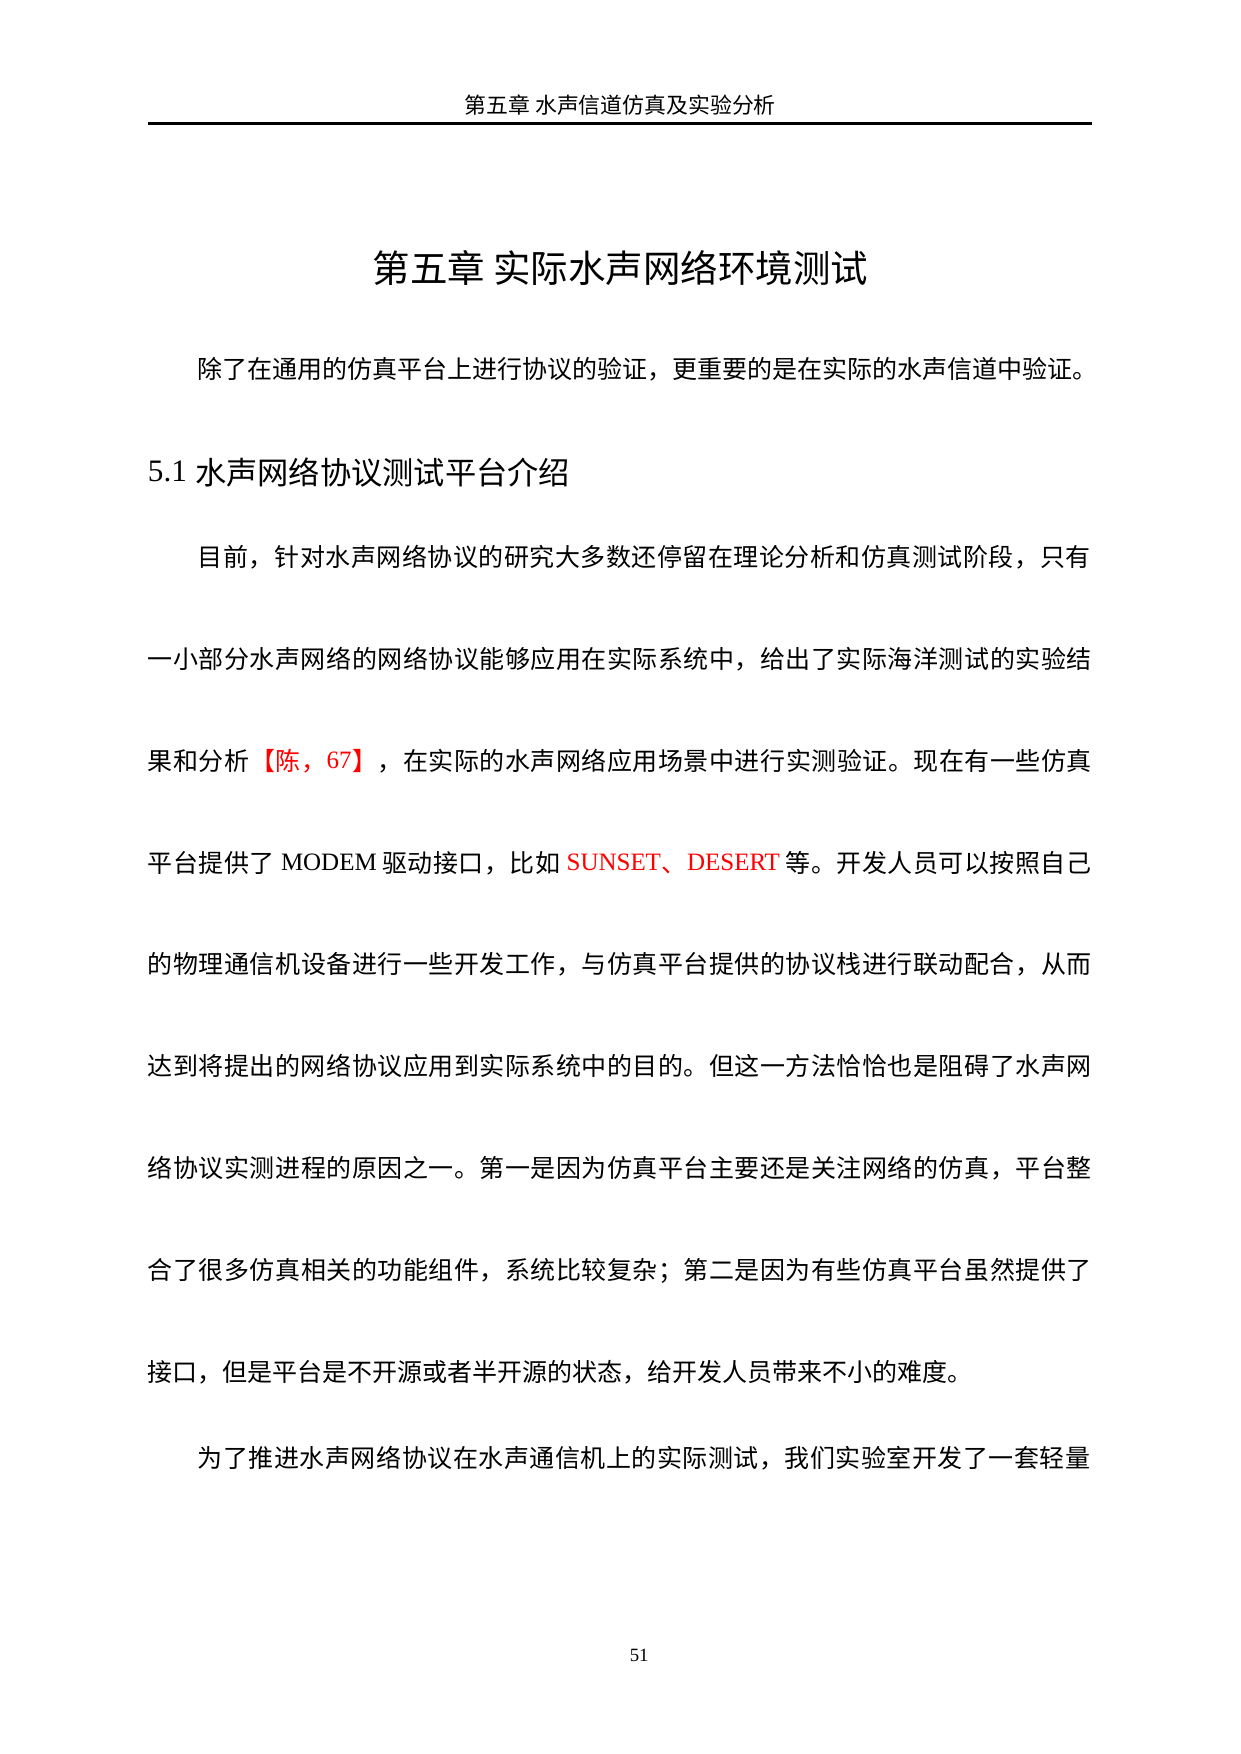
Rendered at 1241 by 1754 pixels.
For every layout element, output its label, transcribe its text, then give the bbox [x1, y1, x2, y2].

text 除了在通用的仿真平台上进行协议的验证，更重要的是在实际的水声信道中验证。 [148, 334, 1092, 402]
subtitle 5.1 水声网络协议测试平台介绍 [148, 437, 1092, 504]
subtitle 第五章 实际水声网络环境测试 [148, 232, 1092, 300]
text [148, 1423, 1092, 1491]
text 目前，针对水声网络协议的研究大多数还停留在理论分析和仿真测试阶段，只有一小部分水声网络的网络协议能够应用在实际系统中，给出了实际海洋测试的实验结果和分析【陈，67】，在实际的水声网络应用场景中进行实测验证。现在有一些仿真平台提供了MODEM驱动接口，比如SUNSET、DESERT等。开发人员可以按照自己的物理通信机设备进行一些开发工作，与仿真平台提供的协议栈进行联动配合，从而达到将提出的网络协议应用到实际系统中的目的。但这一方法恰恰也是阻碍了水声网络协议实测进程的原因之一。第一是因为仿真平台主要还是关注网络的仿真，平台整合了很多仿真相关的功能组件，系统比较复杂；第二是因为有些仿真平台虽然提供了接口，但是平台是不开源或者半开源的状态，给开发人员带来不小的难度。 [148, 522, 1092, 1404]
